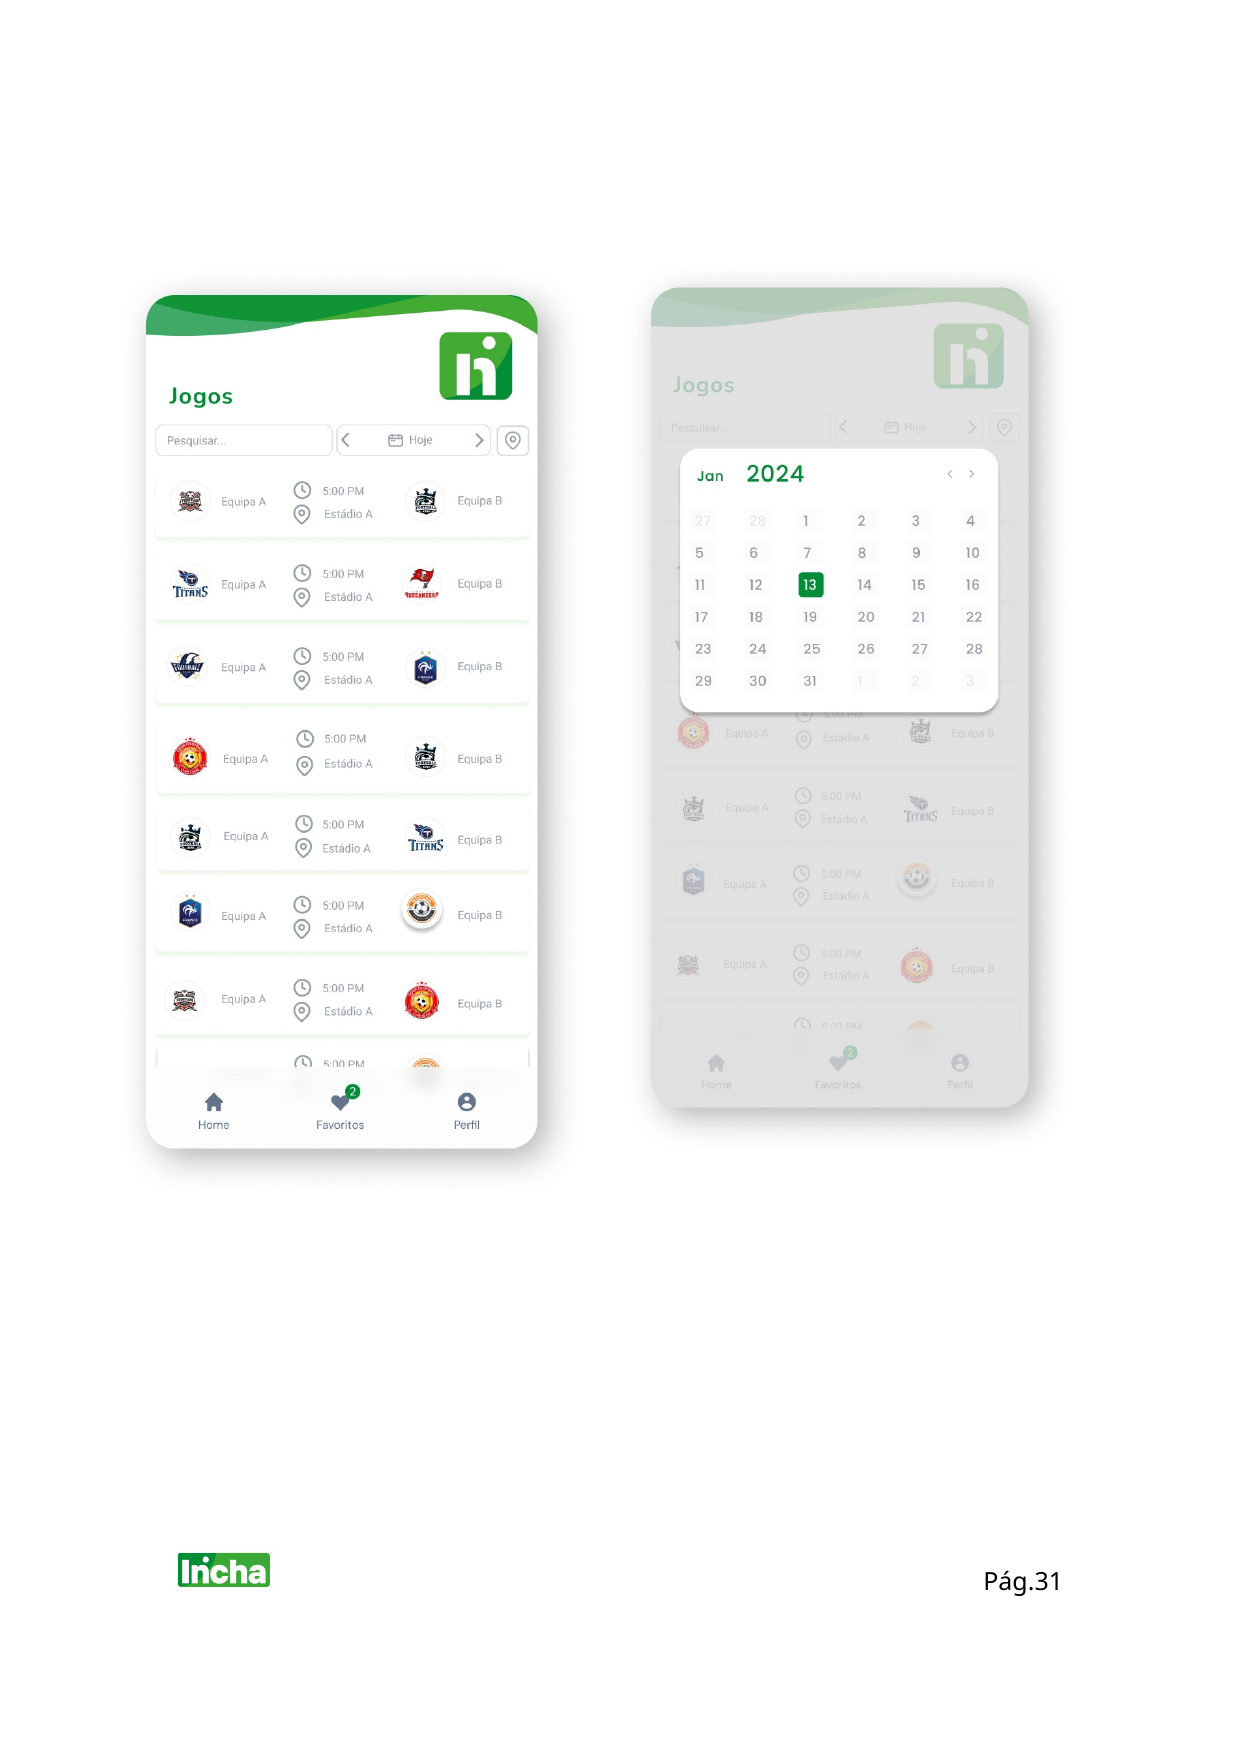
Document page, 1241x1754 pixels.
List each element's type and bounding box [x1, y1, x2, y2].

picture [177, 1547, 279, 1591]
picture [623, 260, 1073, 1153]
picture [117, 267, 585, 1196]
